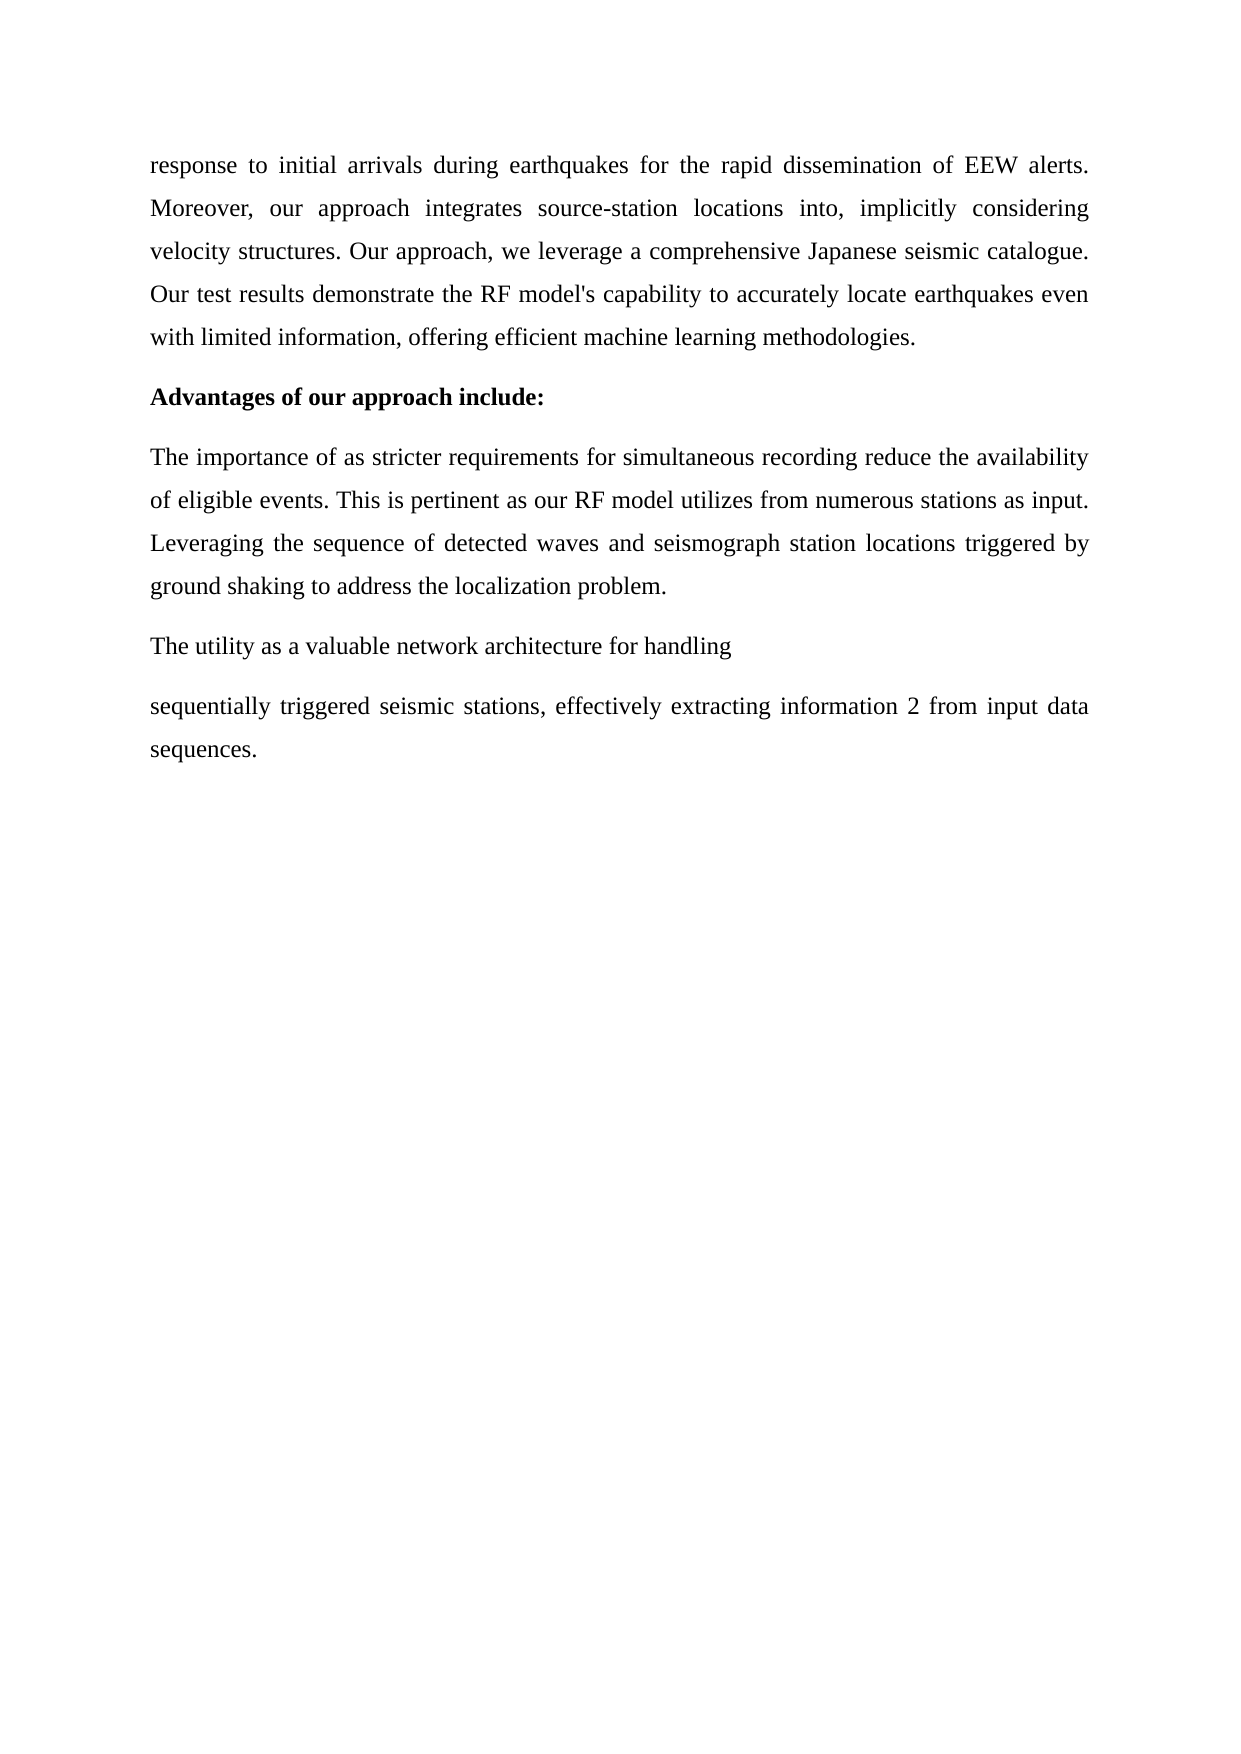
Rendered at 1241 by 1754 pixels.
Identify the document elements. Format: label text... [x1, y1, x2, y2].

text The utility as a valuable network architecture for handling [150, 631, 1090, 660]
text sequentially triggered seismic stations, effectively extracting information 2 from input data sequences. [150, 691, 1090, 763]
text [150, 150, 1090, 351]
text Advantages of our approach include: [150, 382, 1090, 411]
text The importance of as stricter requirements for simultaneous recording reduce the availability of eligible events. This is pertinent as our RF model utilizes from numerous stations as input. Leveraging the sequence of detected waves and seismograph station locations triggered by ground shaking to address the localization problem. [150, 442, 1090, 600]
